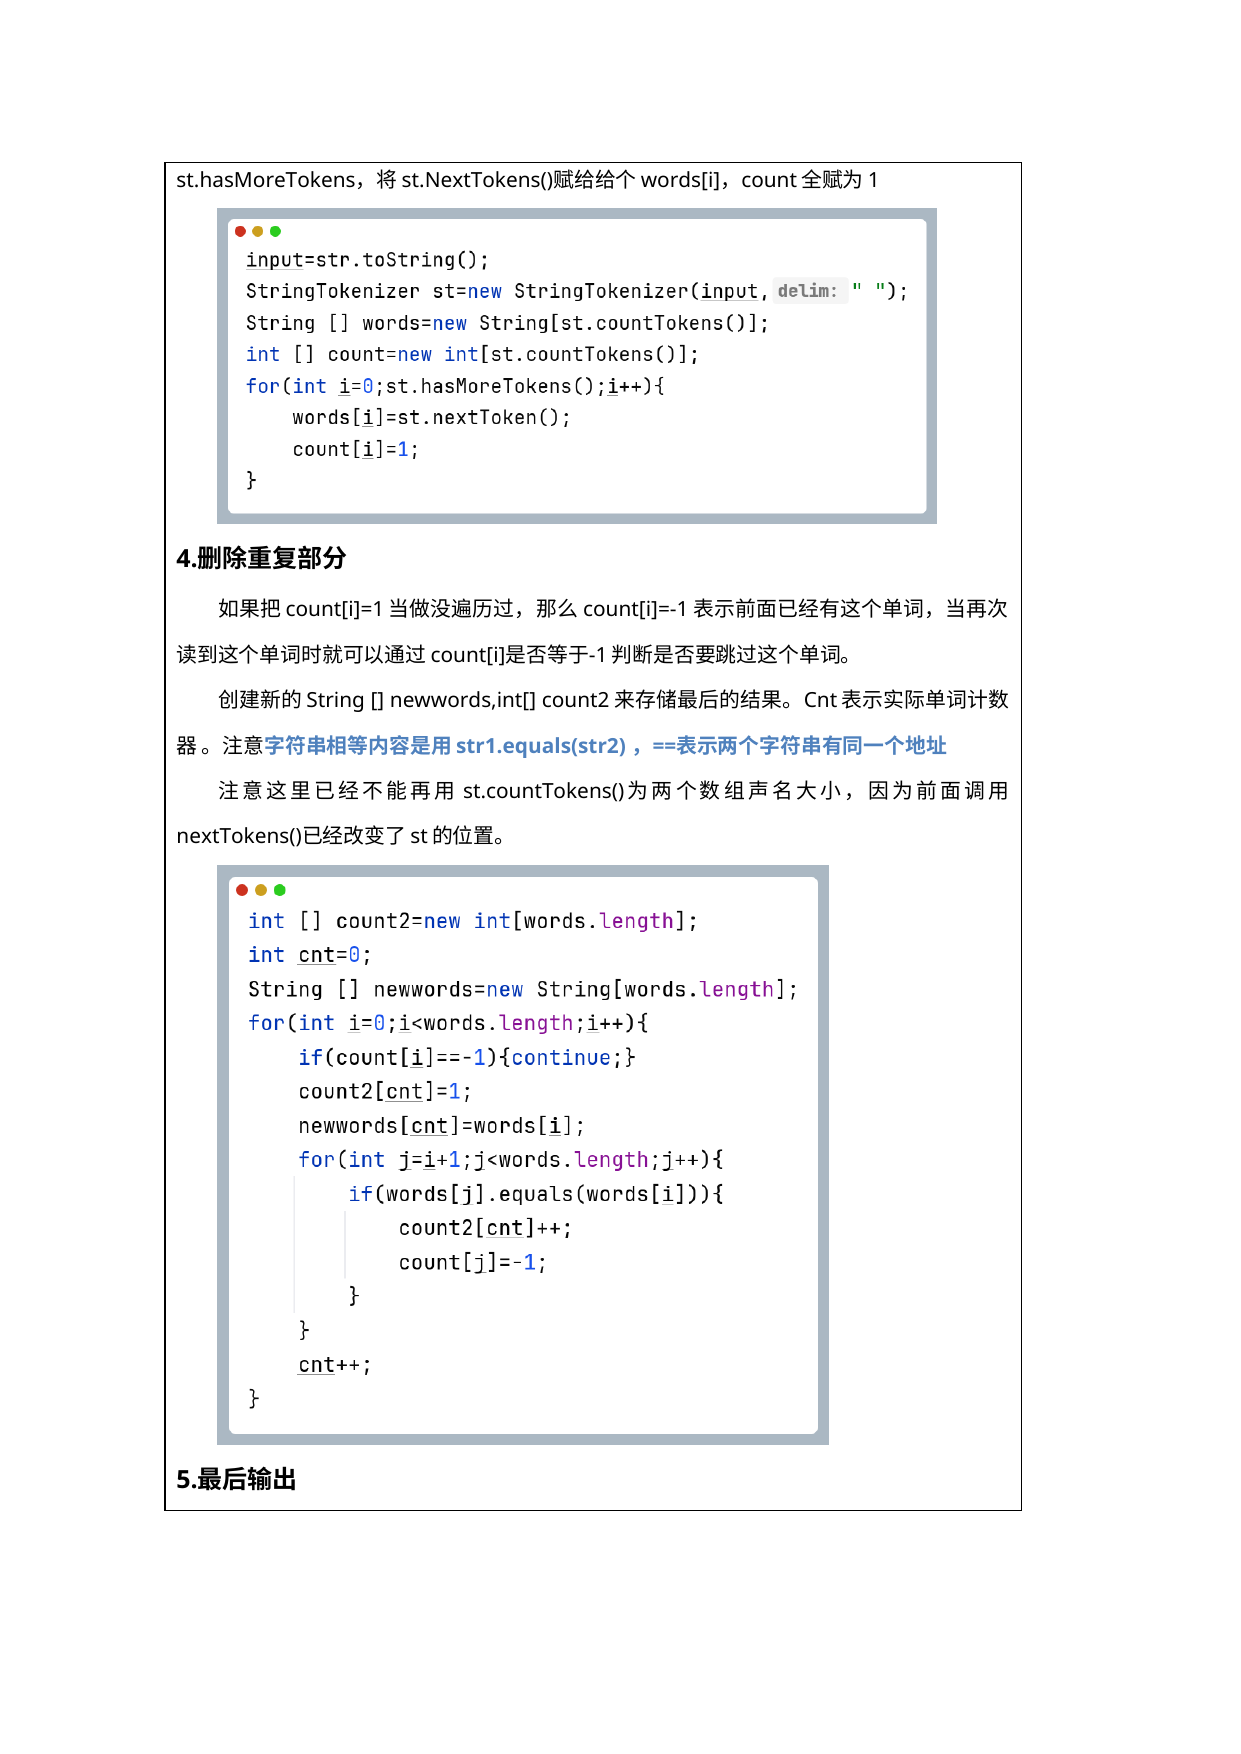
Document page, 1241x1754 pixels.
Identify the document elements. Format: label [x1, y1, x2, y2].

table_header [166, 163, 1021, 1509]
picture [217, 208, 937, 524]
picture [217, 865, 829, 1445]
